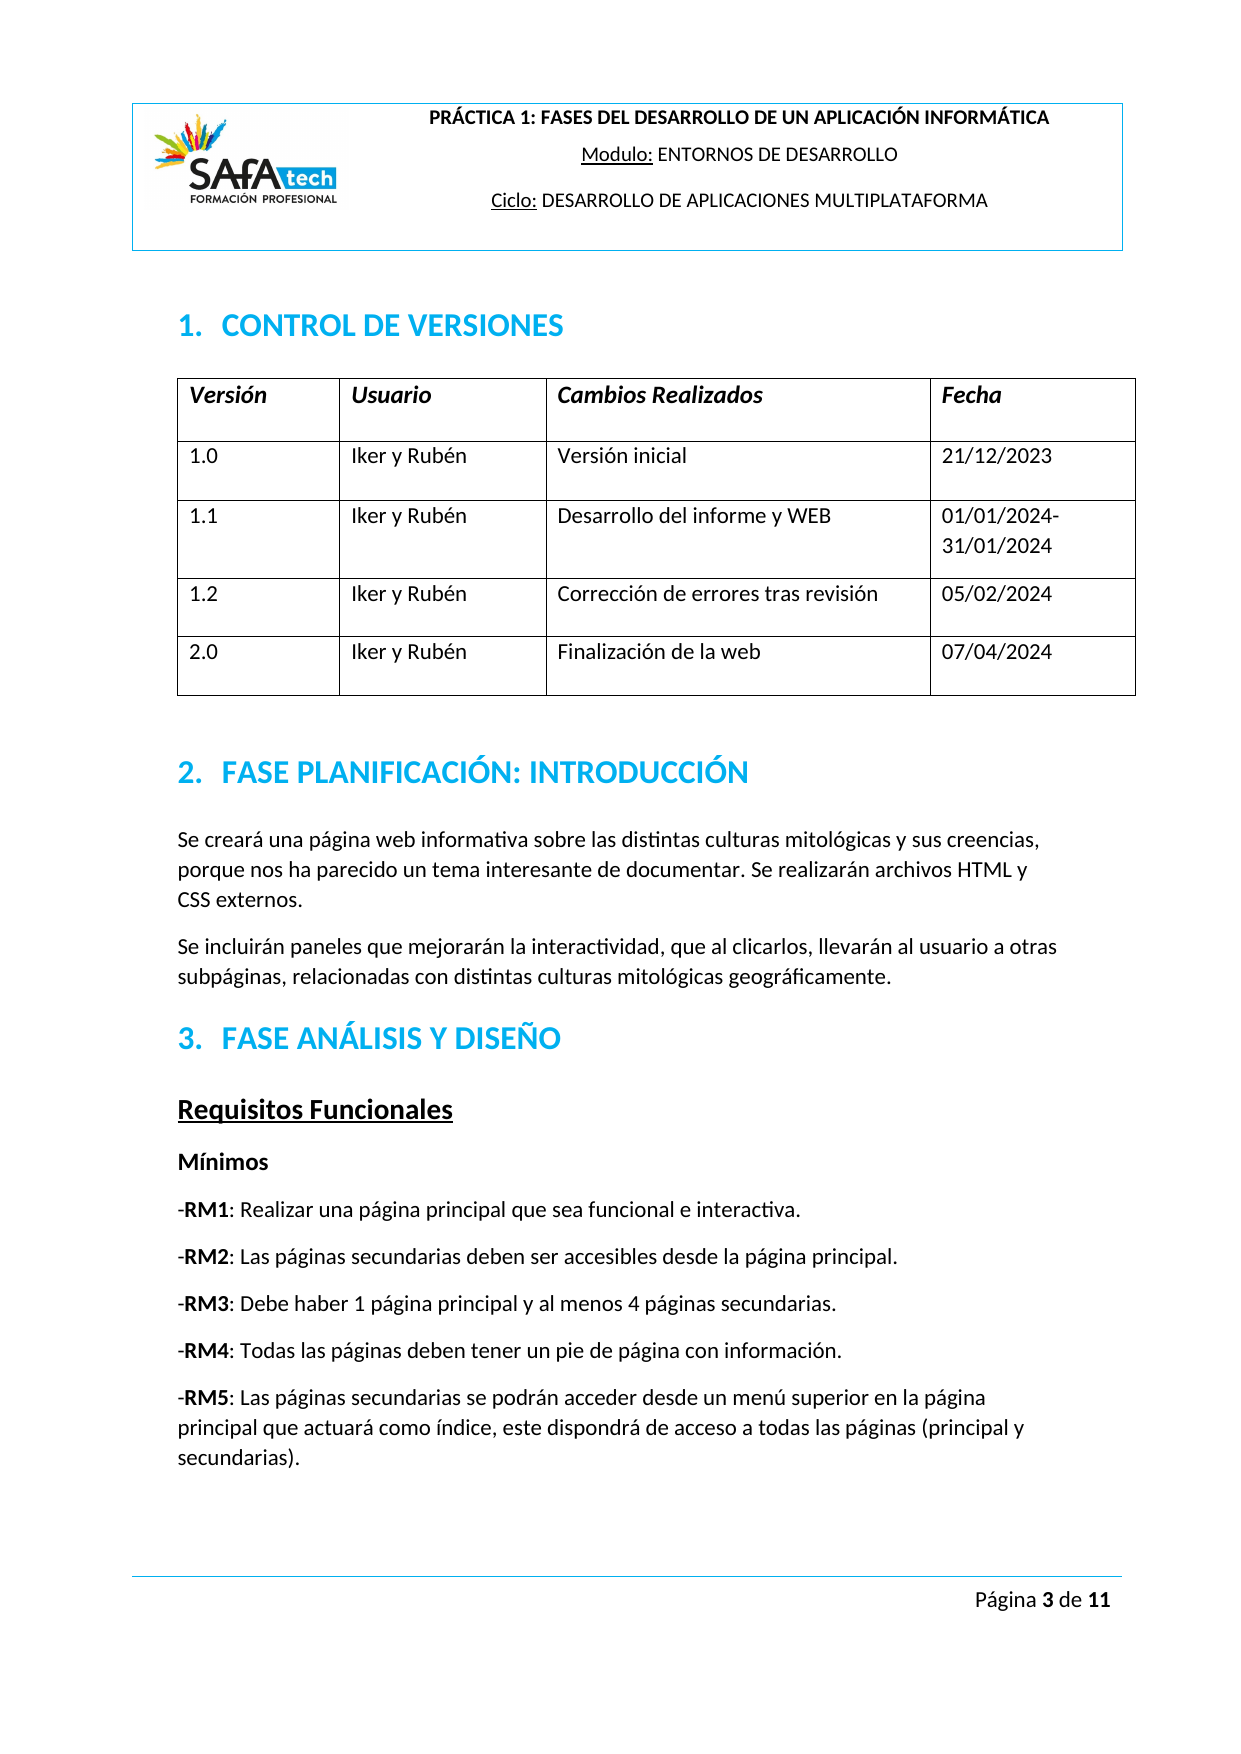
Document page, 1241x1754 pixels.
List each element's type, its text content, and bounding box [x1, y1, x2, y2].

subtitle FASE PLANIFICACIÓN: INTRODUCCIÓN [177, 751, 1063, 792]
table_cell Iker y Rubén [340, 442, 546, 500]
text -RM5: Las páginas secundarias se podrán acceder desde un menú superior en la página principal que actuará como índice, este dispondrá de acceso a todas las páginas (principal y secundarias). [177, 1383, 1063, 1472]
text Requisitos Funcionales [177, 1091, 1063, 1127]
text -RM1: Realizar una página principal que sea funcional e interactiva. [177, 1196, 1063, 1224]
subtitle CONTROL DE VERSIONES [177, 304, 1063, 345]
text -RM3: Debe haber 1 página principal y al menos 4 páginas secundarias. [177, 1289, 1063, 1317]
table_cell Corrección de errores tras revisión [547, 579, 930, 636]
table_cell Iker y Rubén [340, 579, 546, 636]
table_header Cambios Realizados [547, 379, 930, 441]
text -RM2: Las páginas secundarias deben ser accesibles desde la página principal. [177, 1242, 1063, 1271]
table_cell Iker y Rubén [340, 637, 546, 695]
text Mínimos [177, 1146, 1063, 1177]
table_cell Finalización de la web [547, 637, 930, 695]
table_cell 01/01/2024-31/01/2024 [931, 501, 1135, 578]
table_cell 1.1 [178, 501, 339, 578]
subtitle FASE ANÁLISIS Y DISEÑO [177, 1017, 1063, 1058]
picture [144, 107, 349, 210]
text Se incluirán paneles que mejorarán la interactividad, que al clicarlos, llevarán al usuario a otras subpáginas, relacionadas con distintas culturas mitológicas geográficamente. [177, 932, 1063, 990]
table_header Fecha [931, 379, 1135, 441]
table_cell 2.0 [178, 637, 339, 695]
table_cell 07/04/2024 [931, 637, 1135, 695]
table_cell Versión inicial [547, 442, 930, 500]
table_cell Iker y Rubén [340, 501, 546, 578]
table_cell 05/02/2024 [931, 579, 1135, 636]
table_cell Desarrollo del informe y WEB [547, 501, 930, 578]
table_cell 21/12/2023 [931, 442, 1135, 500]
text Se creará una página web informativa sobre las distintas culturas mitológicas y sus creencias, porque nos ha parecido un tema interesante de documentar. Se realizarán archivos HTML y CSS externos. [177, 825, 1063, 913]
table_header Usuario [340, 379, 546, 441]
table_cell 1.0 [178, 442, 339, 500]
text -RM4: Todas las páginas deben tener un pie de página con información. [177, 1336, 1063, 1364]
table_cell 1.2 [178, 579, 339, 636]
table_header Versión [178, 379, 339, 441]
